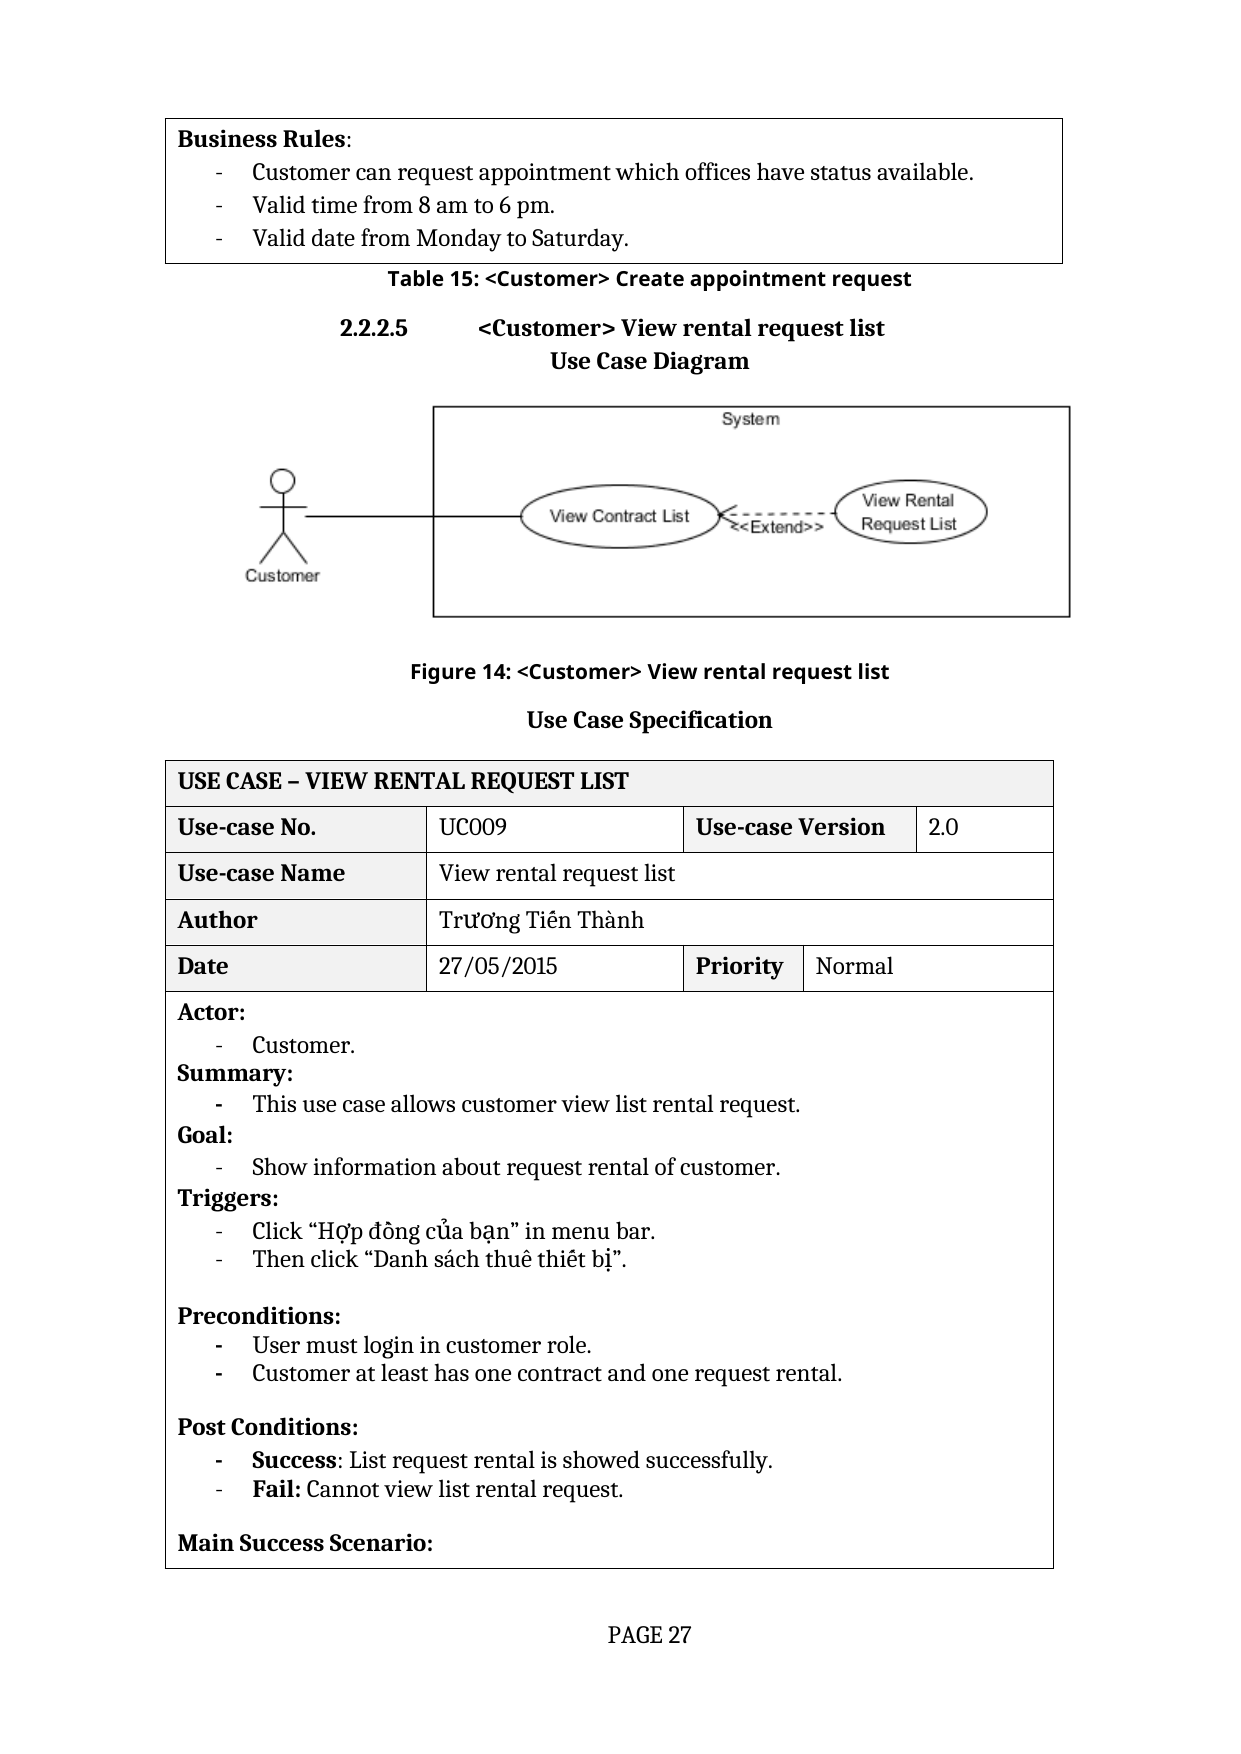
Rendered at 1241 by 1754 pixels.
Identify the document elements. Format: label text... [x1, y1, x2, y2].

table_cell Priority [684, 946, 803, 991]
table_cell Normal [804, 946, 1053, 991]
table_cell Use-case Version [684, 807, 916, 852]
table_cell Use-case Name [166, 853, 426, 898]
table_cell 2.0 [917, 807, 1053, 852]
table_cell View rental request list [427, 853, 1053, 898]
table_cell 27/05/2015 [427, 946, 683, 991]
subtitle <Customer> View rental request list [340, 314, 1122, 342]
text Use Case Diagram [177, 347, 1122, 375]
table_cell UC009 [427, 807, 683, 852]
text Use Case Specification [177, 706, 1122, 735]
table_cell Use-case No. [166, 807, 426, 852]
picture [222, 400, 1077, 632]
table_cell Trương Tiến Thành [427, 900, 1053, 944]
table_cell Date [166, 946, 426, 991]
table_cell Author [166, 900, 426, 944]
table_header USE CASE – VIEW RENTAL REQUEST LIST [166, 761, 1053, 806]
